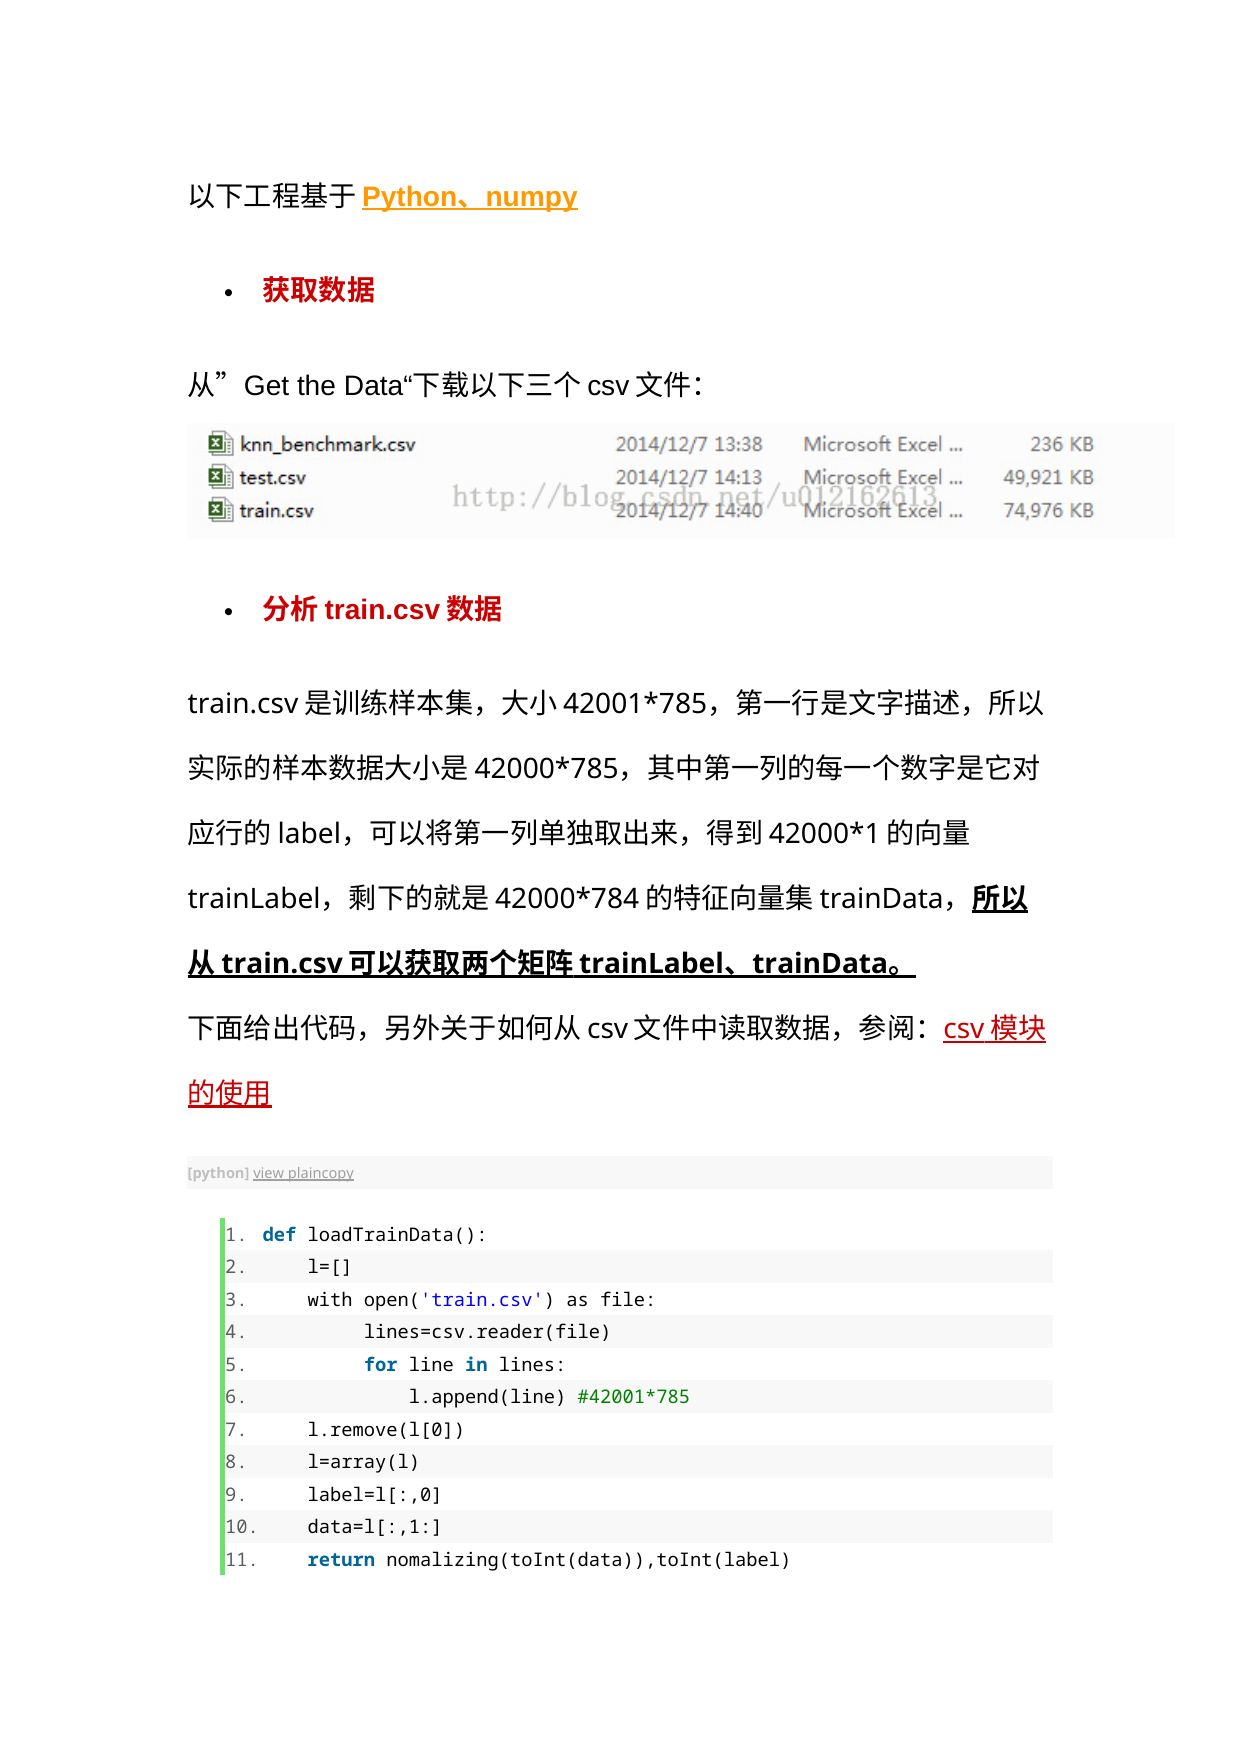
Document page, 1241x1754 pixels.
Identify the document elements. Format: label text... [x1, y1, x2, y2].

text 以下工程基于Python、numpy [187, 162, 1053, 227]
list l.append(line) #42001*785 [225, 1380, 1053, 1413]
text 从”Get the Data“下载以下三个csv文件： [187, 350, 1053, 415]
text train.csv是训练样本集，大小42001*785，第一行是文字描述，所以实际的样本数据大小是42000*785，其中第一列的每一个数字是它对应行的label，可以将第一列单独取出来，得到42000*1的向量trainLabel，剩下的就是42000*784的特征向量集trainData，所以从train.csv可以获取两个矩阵trainLabel、trainData。 [187, 669, 1053, 994]
list for line in lines: [225, 1348, 1053, 1380]
list data=l[:,1:] [225, 1510, 1053, 1543]
list l=array(l) [225, 1445, 1053, 1478]
list l.remove(l[0]) [225, 1413, 1053, 1445]
list l=[] [225, 1250, 1053, 1283]
list label=l[:,0] [225, 1478, 1053, 1510]
text [python] view plaincopy [187, 1156, 1053, 1189]
list 获取数据 [225, 256, 1053, 321]
list 分析train.csv数据 [225, 574, 1053, 639]
list lines=csv.reader(file) [225, 1315, 1053, 1348]
list def loadTrainData(): [225, 1218, 1053, 1250]
picture [187, 423, 1175, 538]
text 下面给出代码，另外关于如何从csv文件中读取数据，参阅：csv模块的使用 [187, 994, 1053, 1124]
list return nomalizing(toInt(data)),toInt(label) [225, 1543, 1053, 1575]
list with open('train.csv') as file: [225, 1283, 1053, 1315]
